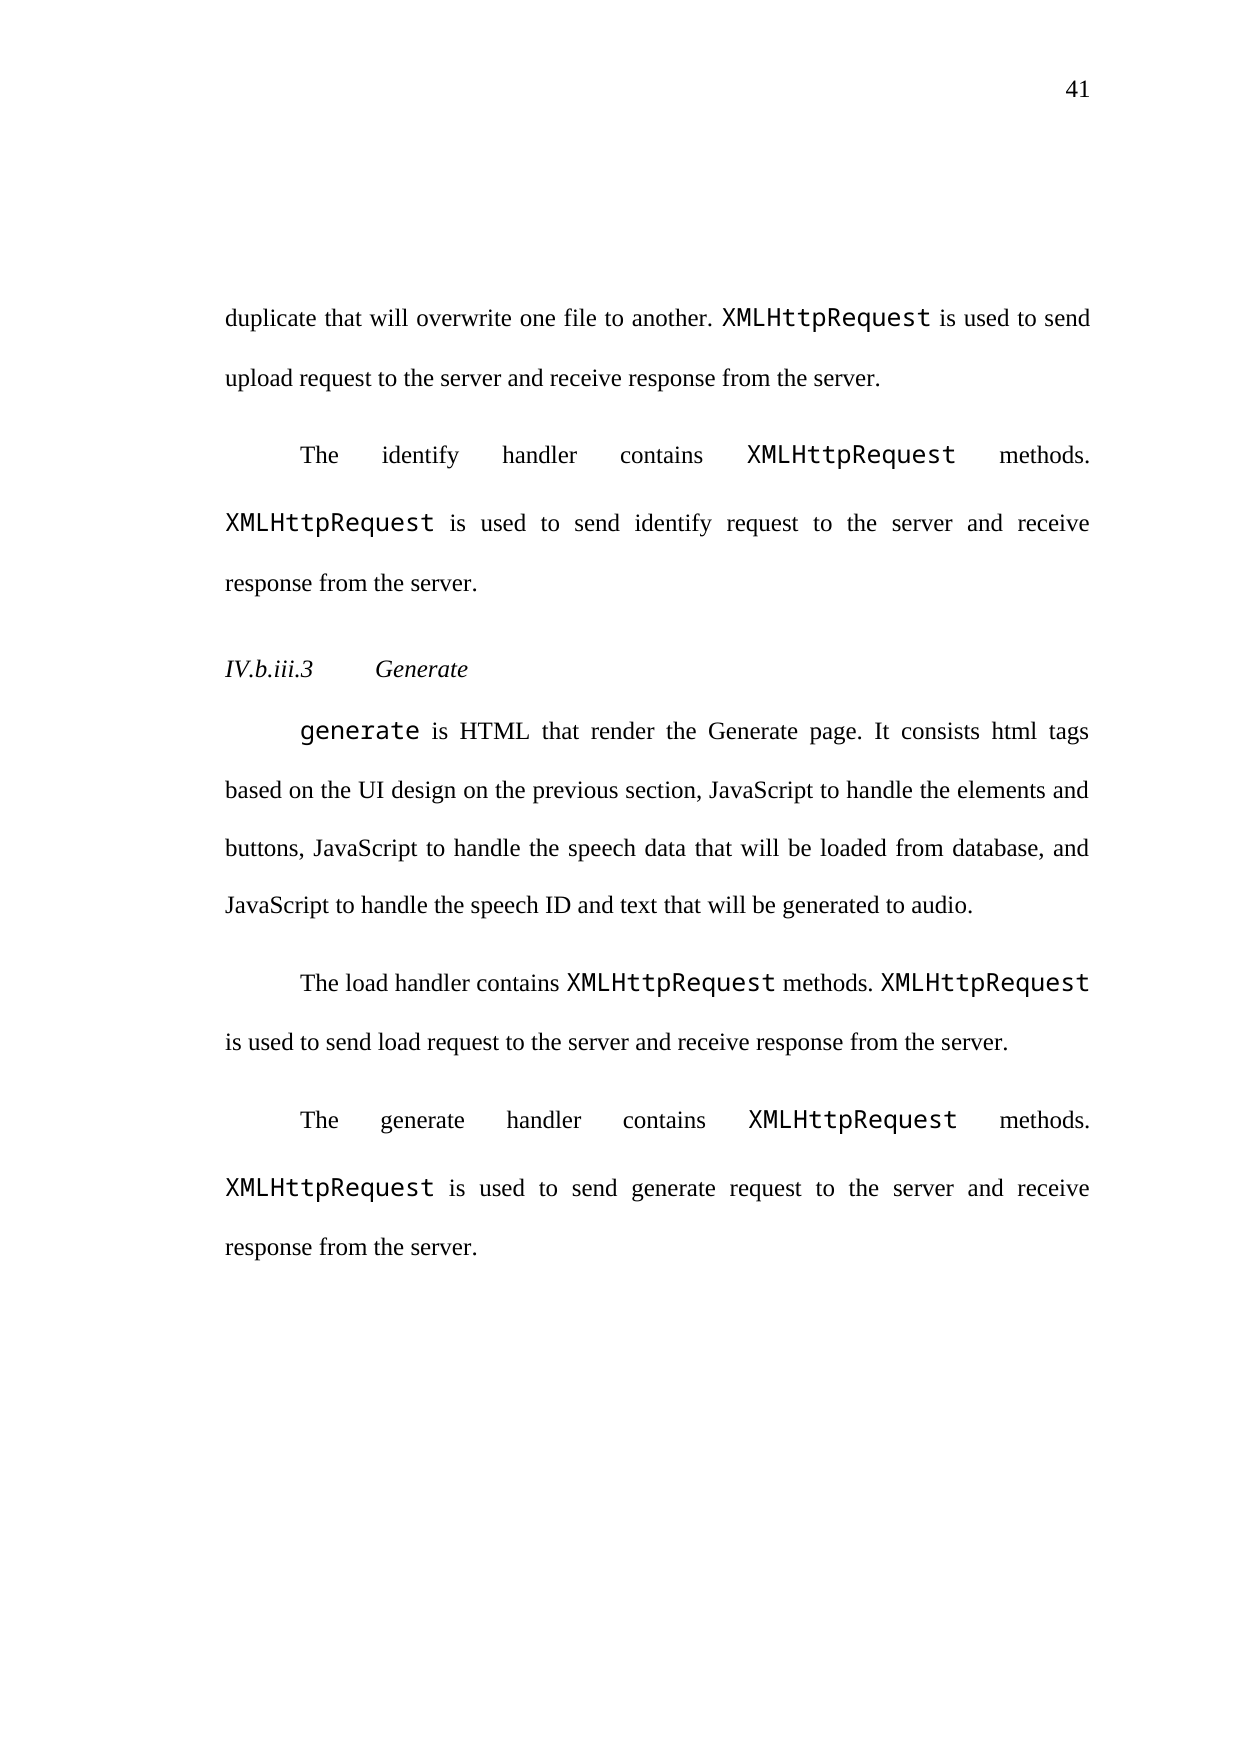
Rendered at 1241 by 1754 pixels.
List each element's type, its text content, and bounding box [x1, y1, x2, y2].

text The generate handler contains XMLHttpRequest methods. XMLHttpRequest is used to send generate request to the server and receive response from the server. [225, 1101, 1090, 1261]
text generate is HTML that render the Generate page. It consists html tags based on the UI design on the previous section, JavaScript to handle the elements and buttons, JavaScript to handle the speech data that will be loaded from database, and JavaScript to handle the speech ID and text that will be generated to audio. [225, 712, 1090, 919]
text The load handler contains XMLHttpRequest methods. XMLHttpRequest is used to send load request to the server and receive response from the server. [225, 964, 1090, 1056]
text The identify handler contains XMLHttpRequest methods. XMLHttpRequest is used to send identify request to the server and receive response from the server. [225, 437, 1090, 597]
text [225, 300, 1090, 392]
subtitle Generate [225, 654, 1090, 683]
